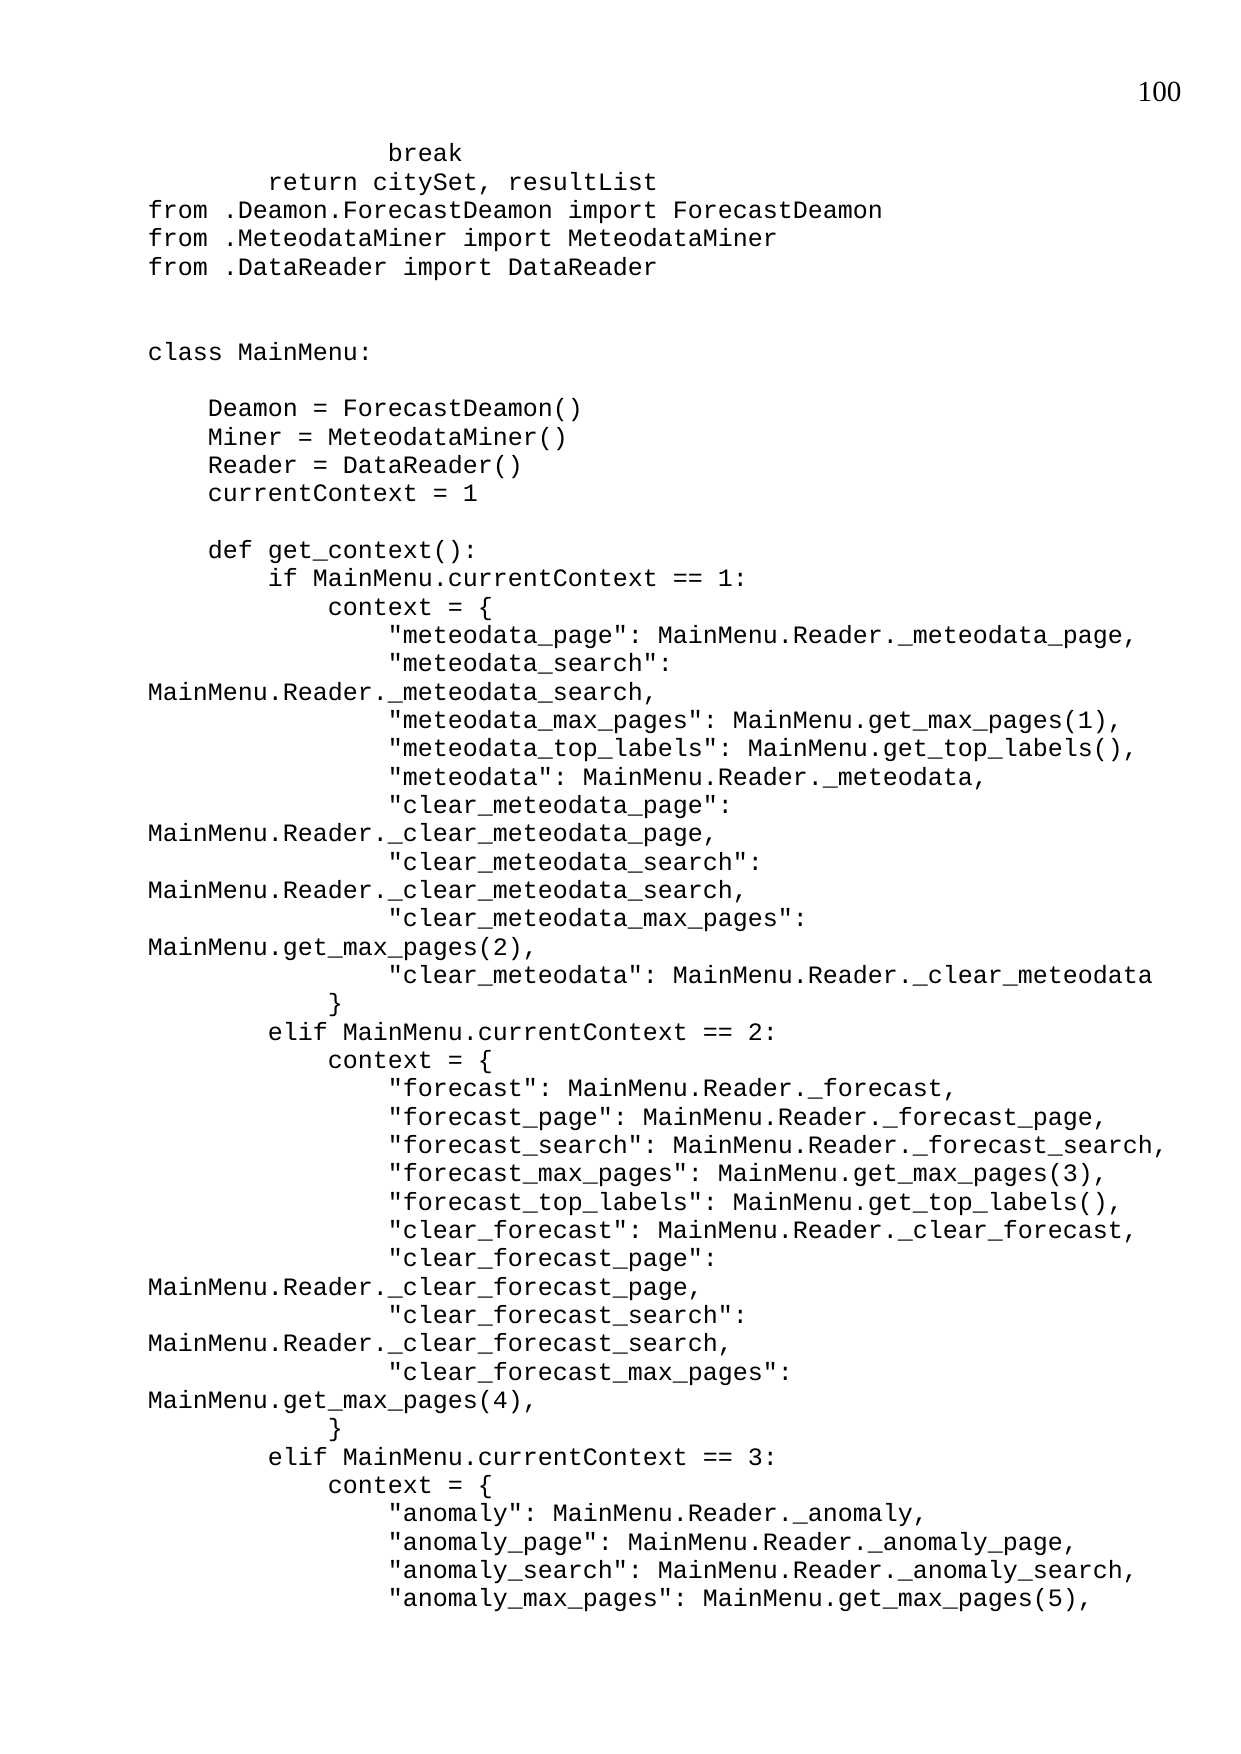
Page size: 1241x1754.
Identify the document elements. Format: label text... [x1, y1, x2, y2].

text "meteodata_page": MainMenu.Reader._meteodata_page, [148, 623, 1181, 651]
text } [148, 1416, 1181, 1444]
text context = { [148, 1473, 1181, 1501]
text "meteodata_max_pages": MainMenu.get_max_pages(1), [148, 708, 1181, 736]
text "anomaly_search": MainMenu.Reader._anomaly_search, [148, 1558, 1181, 1586]
text "clear_meteodata_page": MainMenu.Reader._clear_meteodata_page, [148, 793, 1181, 849]
text "anomaly_max_pages": MainMenu.get_max_pages(5), [148, 1586, 1181, 1614]
text "forecast_page": MainMenu.Reader._forecast_page, [148, 1104, 1181, 1133]
text "forecast_max_pages": MainMenu.get_max_pages(3), [148, 1161, 1181, 1189]
text from .Deamon.ForecastDeamon import ForecastDeamon [148, 198, 1181, 226]
text if MainMenu.currentContext == 1: [148, 566, 1181, 594]
text "anomaly_page": MainMenu.Reader._anomaly_page, [148, 1529, 1181, 1558]
text "clear_forecast_max_pages": MainMenu.get_max_pages(4), [148, 1359, 1181, 1416]
text "clear_meteodata_search": MainMenu.Reader._clear_meteodata_search, [148, 849, 1181, 906]
text "meteodata": MainMenu.Reader._meteodata, [148, 764, 1181, 793]
text "clear_forecast_search": MainMenu.Reader._clear_forecast_search, [148, 1303, 1181, 1359]
text "forecast_top_labels": MainMenu.get_top_labels(), [148, 1189, 1181, 1218]
text "meteodata_search": MainMenu.Reader._meteodata_search, [148, 651, 1181, 708]
text "forecast": MainMenu.Reader._forecast, [148, 1076, 1181, 1104]
text Reader = DataReader() [148, 453, 1181, 481]
text currentContext = 1 [148, 481, 1181, 509]
text "meteodata_top_labels": MainMenu.get_top_labels(), [148, 736, 1181, 764]
text return citySet, resultList [148, 169, 1181, 198]
text elif MainMenu.currentContext == 3: [148, 1444, 1181, 1473]
text class MainMenu: [148, 339, 1181, 368]
text "clear_meteodata": MainMenu.Reader._clear_meteodata [148, 963, 1181, 991]
text "clear_forecast_page": MainMenu.Reader._clear_forecast_page, [148, 1246, 1181, 1303]
text } [148, 991, 1181, 1019]
text context = { [148, 1048, 1181, 1076]
text elif MainMenu.currentContext == 2: [148, 1019, 1181, 1048]
text from .DataReader import DataReader [148, 254, 1181, 283]
text break [148, 141, 1181, 169]
text Deamon = ForecastDeamon() [148, 396, 1181, 424]
text "clear_meteodata_max_pages": MainMenu.get_max_pages(2), [148, 906, 1181, 963]
text Miner = MeteodataMiner() [148, 424, 1181, 453]
text from .MeteodataMiner import MeteodataMiner [148, 226, 1181, 254]
text "forecast_search": MainMenu.Reader._forecast_search, [148, 1133, 1181, 1161]
text context = { [148, 594, 1181, 623]
text "anomaly": MainMenu.Reader._anomaly, [148, 1501, 1181, 1529]
text "clear_forecast": MainMenu.Reader._clear_forecast, [148, 1218, 1181, 1246]
text def get_context(): [148, 538, 1181, 566]
